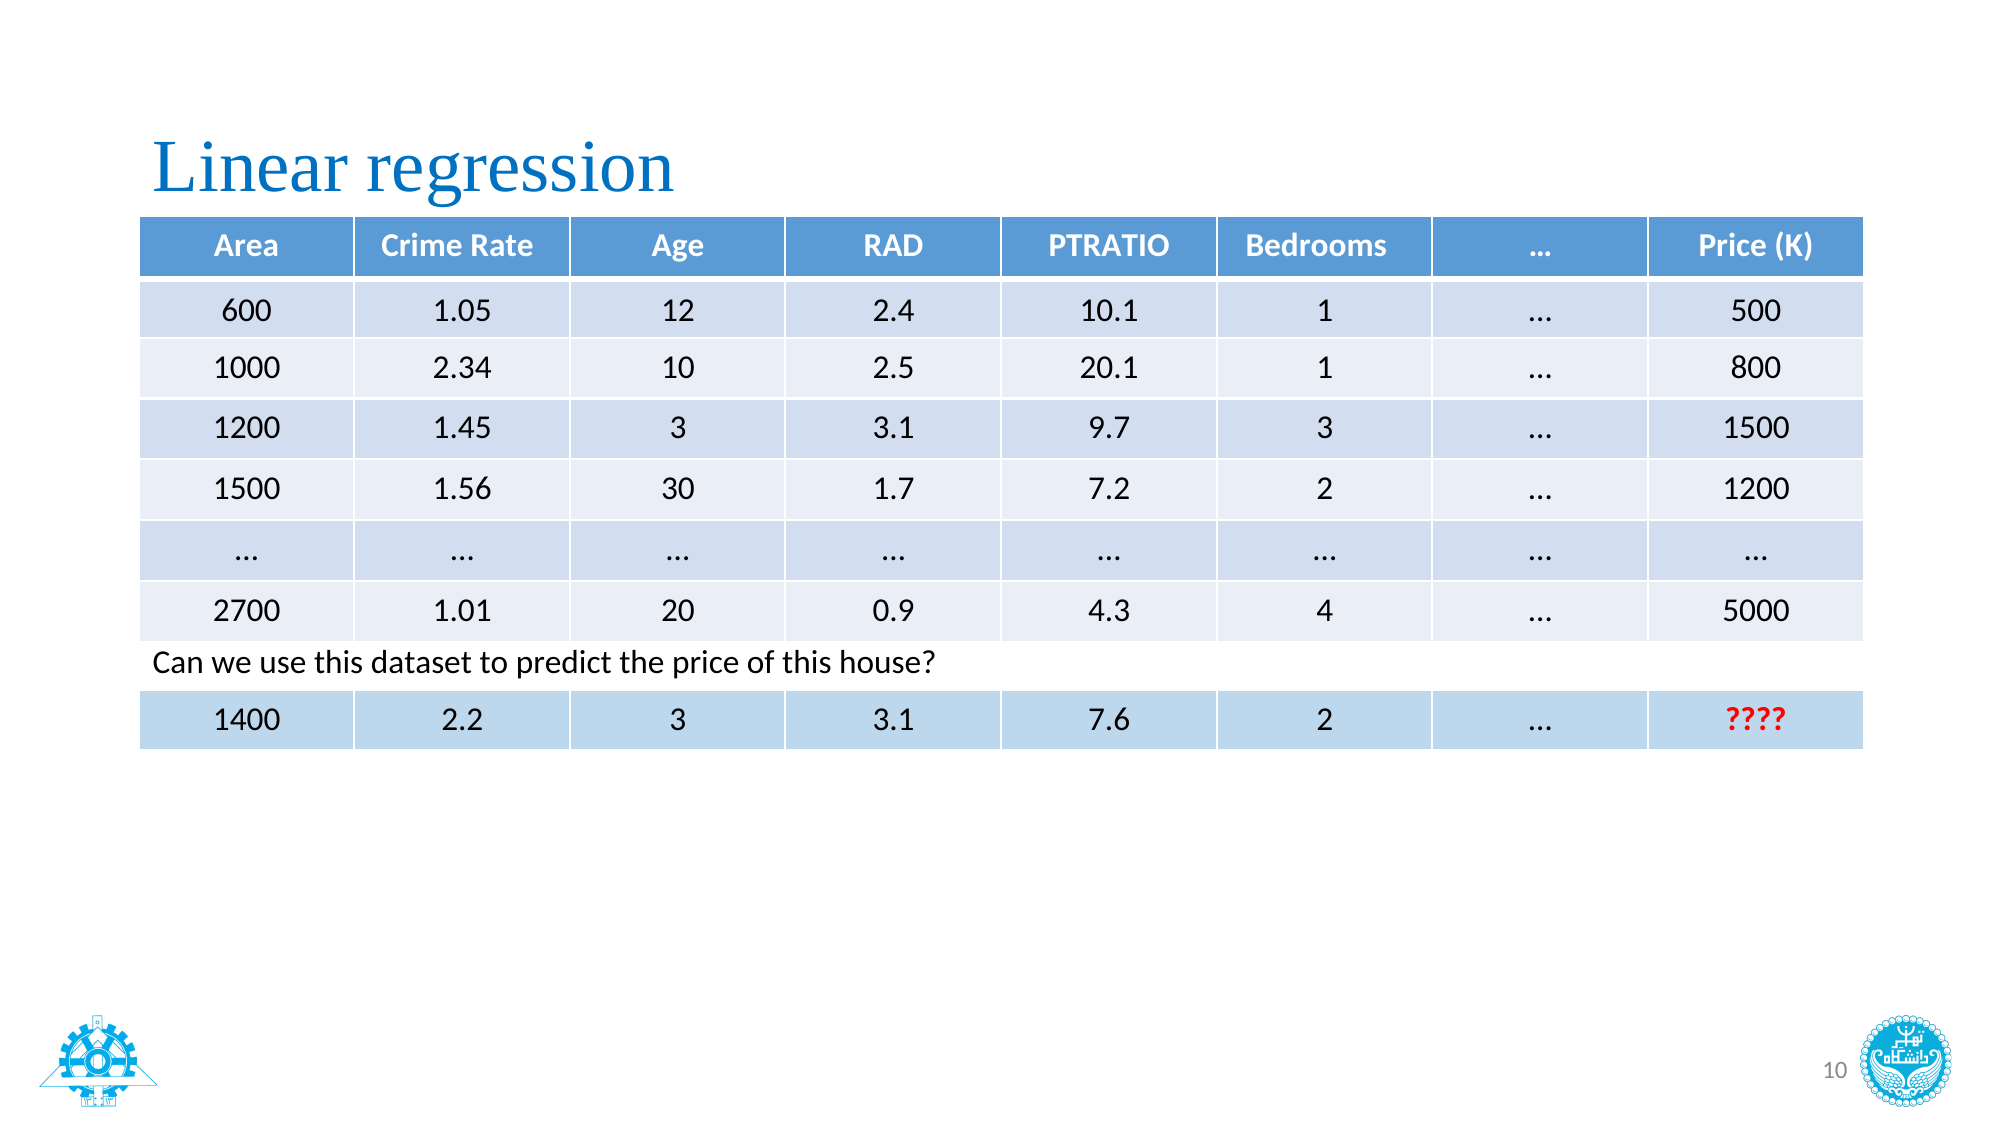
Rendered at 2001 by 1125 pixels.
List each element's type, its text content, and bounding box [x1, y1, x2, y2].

table_cell 1.01 [355, 582, 569, 641]
table_cell … [571, 521, 784, 580]
table_header Price (K) [1649, 217, 1863, 276]
table_cell 1 [1218, 339, 1431, 397]
table_cell 2.34 [355, 339, 569, 397]
table_cell … [1433, 460, 1647, 519]
picture [1860, 1015, 1952, 1107]
table_cell 3.1 [786, 400, 1000, 458]
table_cell 10.1 [1002, 282, 1216, 337]
table_cell … [1218, 521, 1431, 580]
table_cell 30 [571, 460, 784, 519]
table_cell … [1433, 282, 1647, 337]
table_header Area [140, 217, 353, 276]
table_header 3 [571, 691, 784, 749]
table_cell 4.3 [1002, 582, 1216, 641]
picture [38, 1015, 158, 1108]
table_cell 1200 [1649, 460, 1863, 519]
table_cell 800 [1649, 339, 1863, 397]
table_header … [1433, 691, 1647, 749]
table_cell … [786, 521, 1000, 580]
table_header ???? [1649, 691, 1863, 749]
table_cell 1200 [140, 400, 353, 458]
table_cell … [1002, 521, 1216, 580]
table_cell … [1649, 521, 1863, 580]
table_cell 2.5 [786, 339, 1000, 397]
table_cell 500 [1649, 282, 1863, 337]
table_header Age [571, 217, 784, 276]
table_cell … [140, 521, 353, 580]
table_cell 1.45 [355, 400, 569, 458]
table_header 1400 [140, 691, 353, 749]
table_header 2.2 [355, 691, 569, 749]
table_cell 3 [571, 400, 784, 458]
table_cell 3 [1218, 400, 1431, 458]
table_cell … [1433, 339, 1647, 397]
table_cell 9.7 [1002, 400, 1216, 458]
table_cell 1.7 [786, 460, 1000, 519]
table_header 7.6 [1002, 691, 1216, 749]
table_header 3.1 [786, 691, 1000, 749]
table_cell 4 [1218, 582, 1431, 641]
table_header PTRATIO [1002, 217, 1216, 276]
table_cell 20.1 [1002, 339, 1216, 397]
table_cell 2.4 [786, 282, 1000, 337]
table_header Bedrooms [1218, 217, 1431, 276]
table_header Crime Rate [355, 217, 569, 276]
subtitle Linear regression [152, 122, 1906, 208]
table_cell 1500 [1649, 400, 1863, 458]
table_cell 1000 [140, 339, 353, 397]
table_cell 0.9 [786, 582, 1000, 641]
table_cell 2700 [140, 582, 353, 641]
table_cell 1.56 [355, 460, 569, 519]
table_cell 1500 [140, 460, 353, 519]
table_cell 1 [1218, 282, 1431, 337]
table_cell 20 [571, 582, 784, 641]
table_cell 10 [571, 339, 784, 397]
table_header … [1433, 217, 1647, 276]
table_cell 12 [571, 282, 784, 337]
table_cell … [1433, 582, 1647, 641]
table_cell 1.05 [355, 282, 569, 337]
table_cell … [1433, 400, 1647, 458]
table_cell … [1433, 521, 1647, 580]
table_header 2 [1218, 691, 1431, 749]
table_cell 7.2 [1002, 460, 1216, 519]
table_cell 5000 [1649, 582, 1863, 641]
table_header RAD [786, 217, 1000, 276]
table_cell … [355, 521, 569, 580]
text Can we use this dataset to predict the price of this house? [152, 641, 1906, 681]
table_cell 600 [140, 282, 353, 337]
table_cell 2 [1218, 460, 1431, 519]
